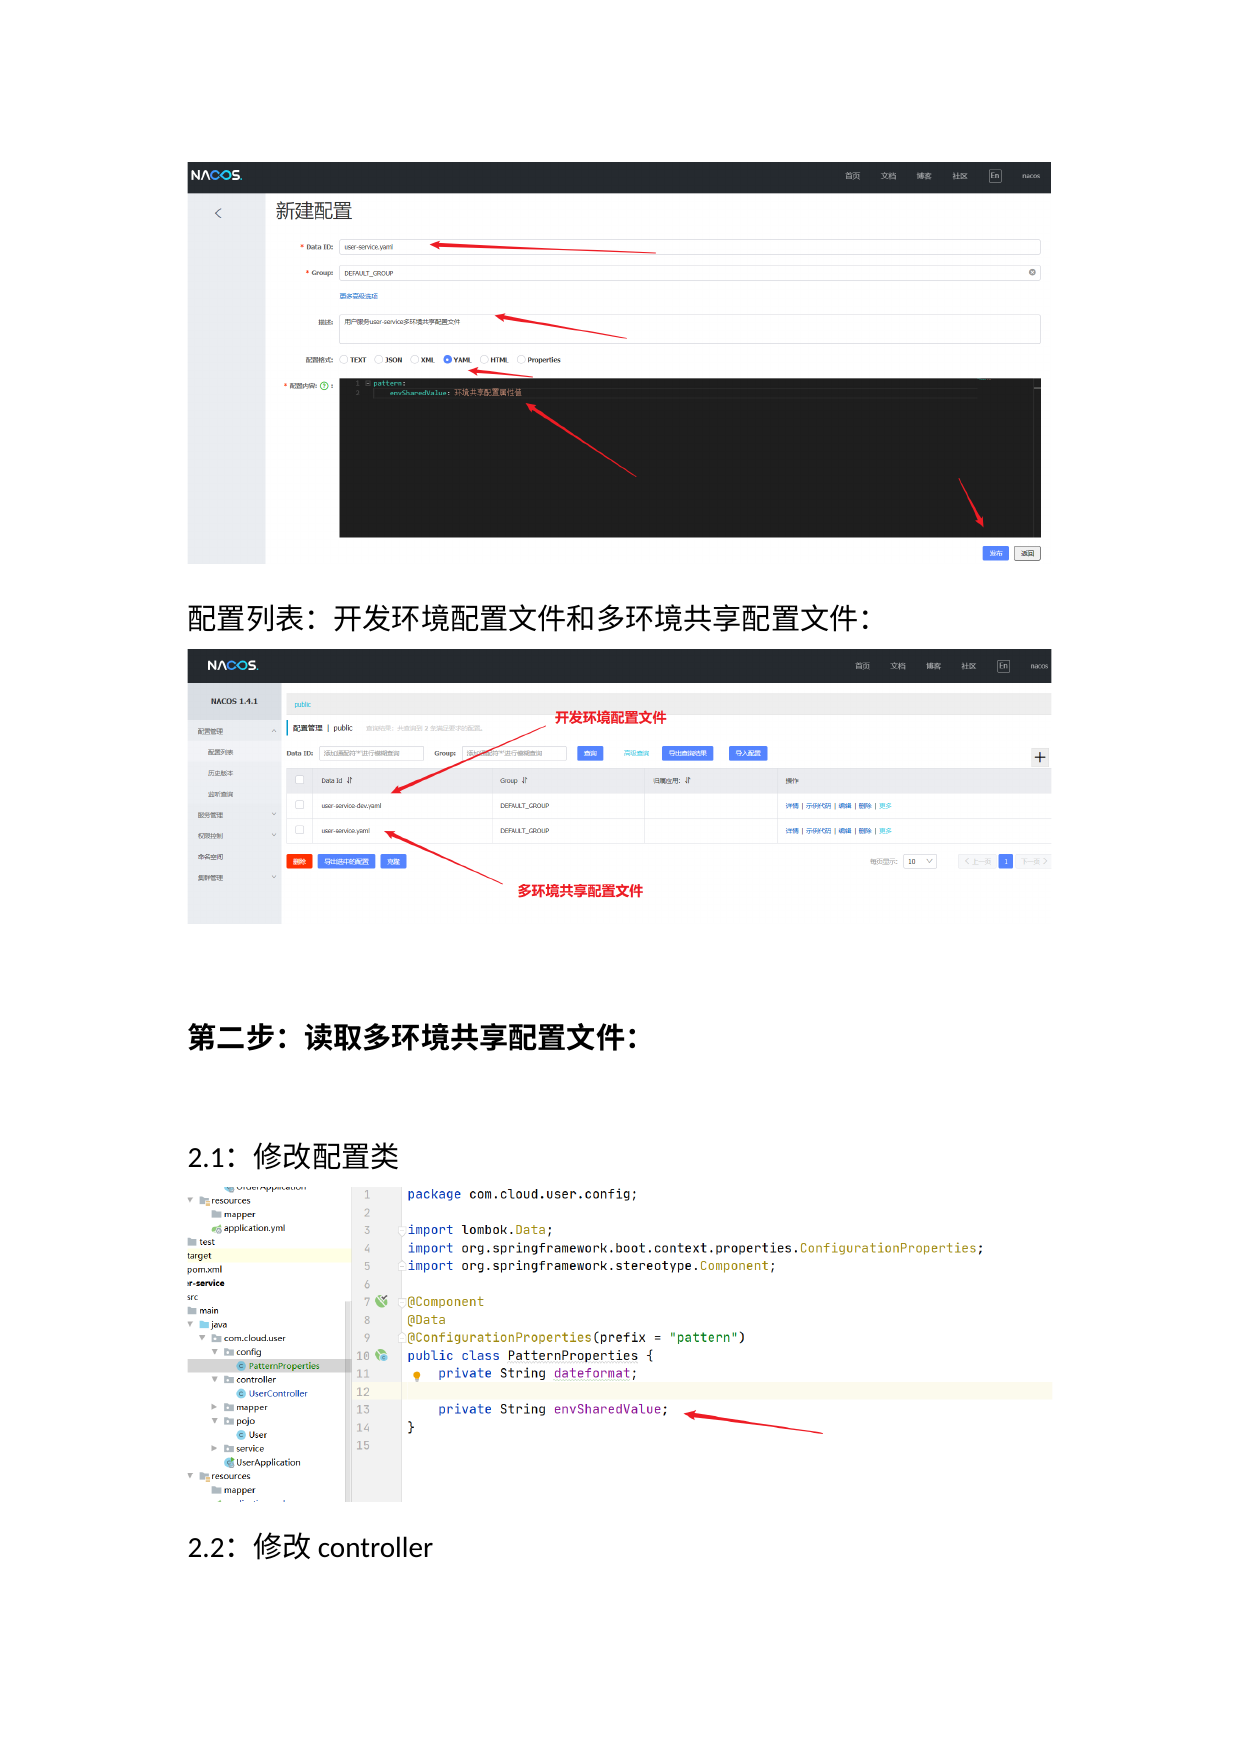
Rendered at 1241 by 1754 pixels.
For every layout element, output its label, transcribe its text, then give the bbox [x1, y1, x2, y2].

subtitle 第二步：读取多环境共享配置文件： [187, 1004, 1053, 1069]
text 配置列表：开发环境配置文件和多环境共享配置文件： [187, 584, 1053, 649]
text 2.1：修改配置类 [187, 1122, 1053, 1187]
text 2.2：修改controller [187, 1512, 1053, 1577]
picture [187, 162, 1051, 564]
picture [187, 649, 1052, 924]
picture [187, 1187, 1053, 1502]
